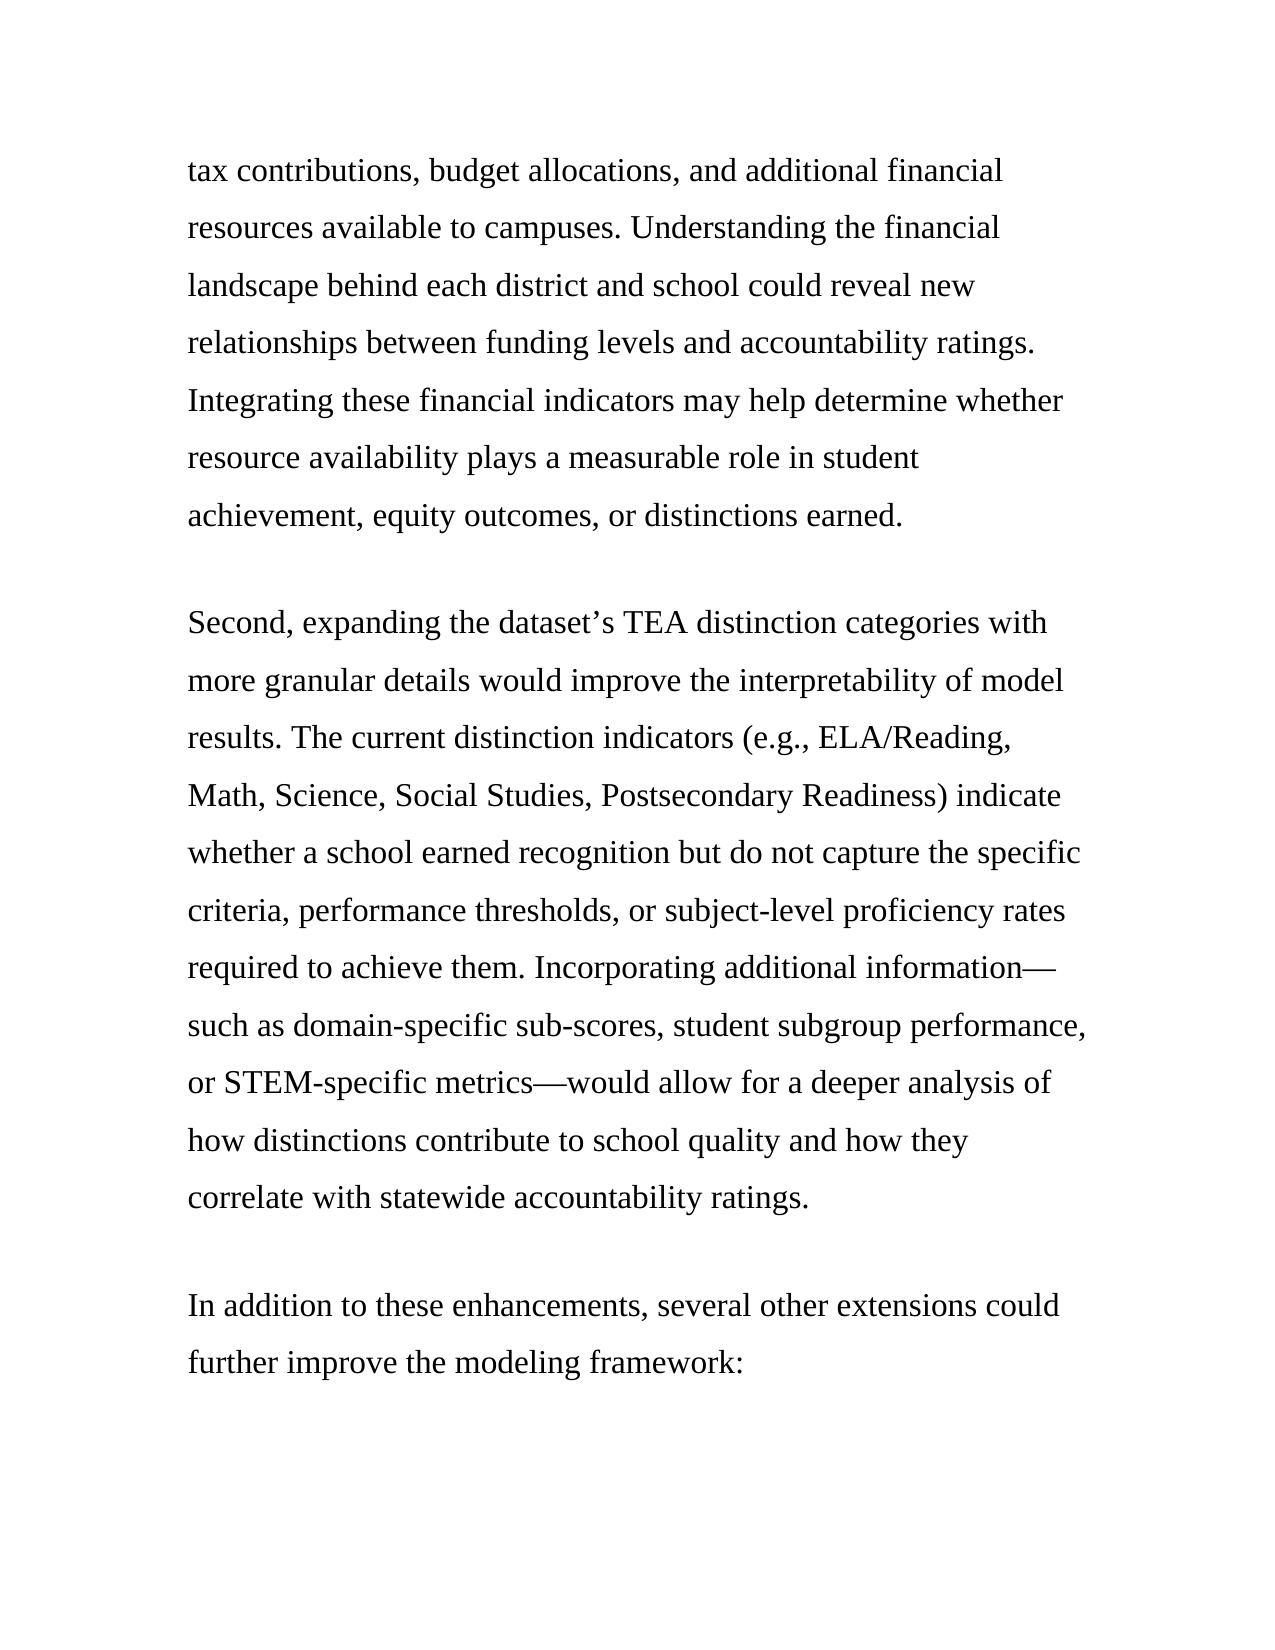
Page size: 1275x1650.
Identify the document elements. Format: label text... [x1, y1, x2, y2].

text Second, expanding the dataset’s TEA distinction categories with more granular details would improve the interpretability of model results. The current distinction indicators (e.g., ELA/Reading, Math, Science, Social Studies, Postsecondary Readiness) indicate whether a school earned recognition but do not capture the specific criteria, performance thresholds, or subject-level proficiency rates required to achieve them. Incorporating additional information—such as domain-specific sub-scores, student subgroup performance, or STEM-specific metrics—would allow for a deeper analysis of how distinctions contribute to school quality and how they correlate with statewide accountability ratings. [187, 602, 1087, 1216]
text In addition to these enhancements, several other extensions could further improve the modeling framework: [187, 1285, 1087, 1381]
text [187, 150, 1087, 533]
